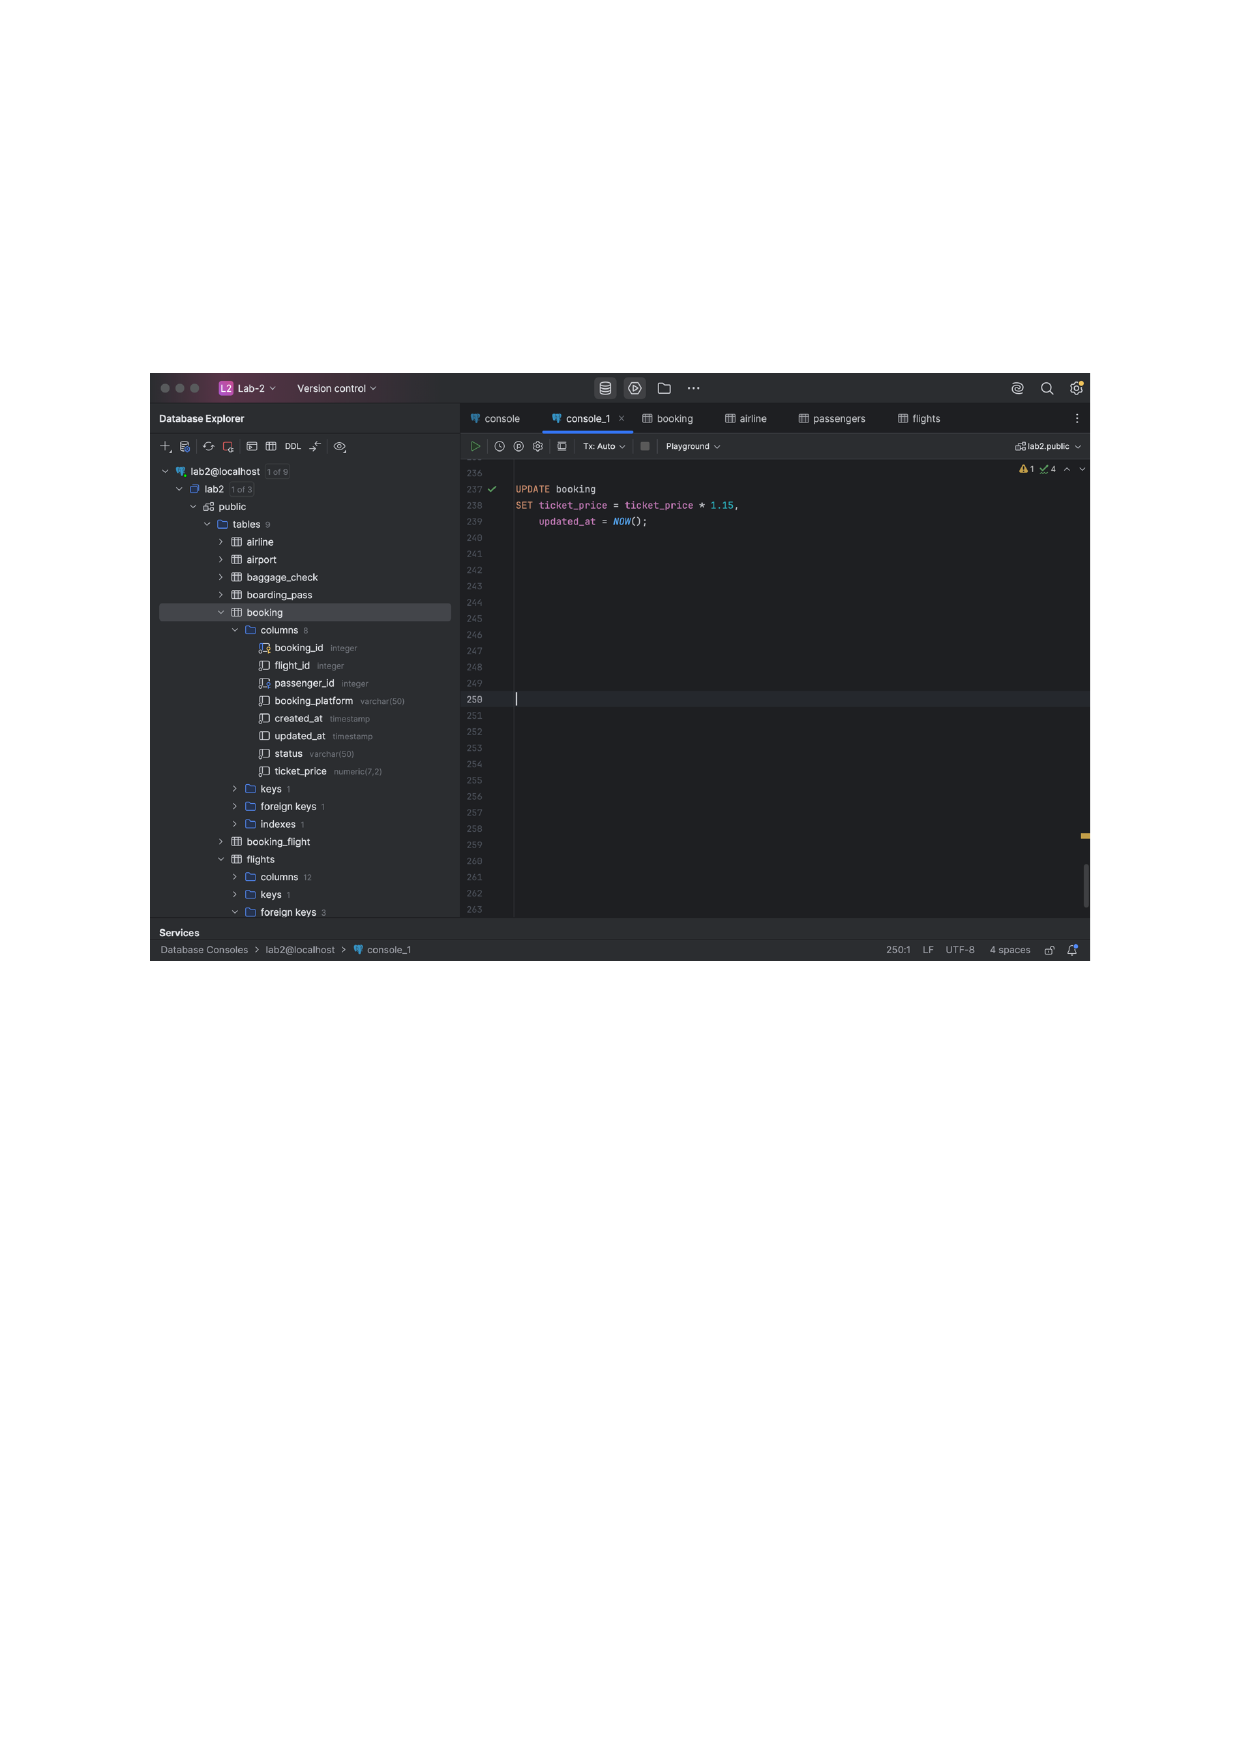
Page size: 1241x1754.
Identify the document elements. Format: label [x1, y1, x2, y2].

picture [150, 373, 1091, 961]
